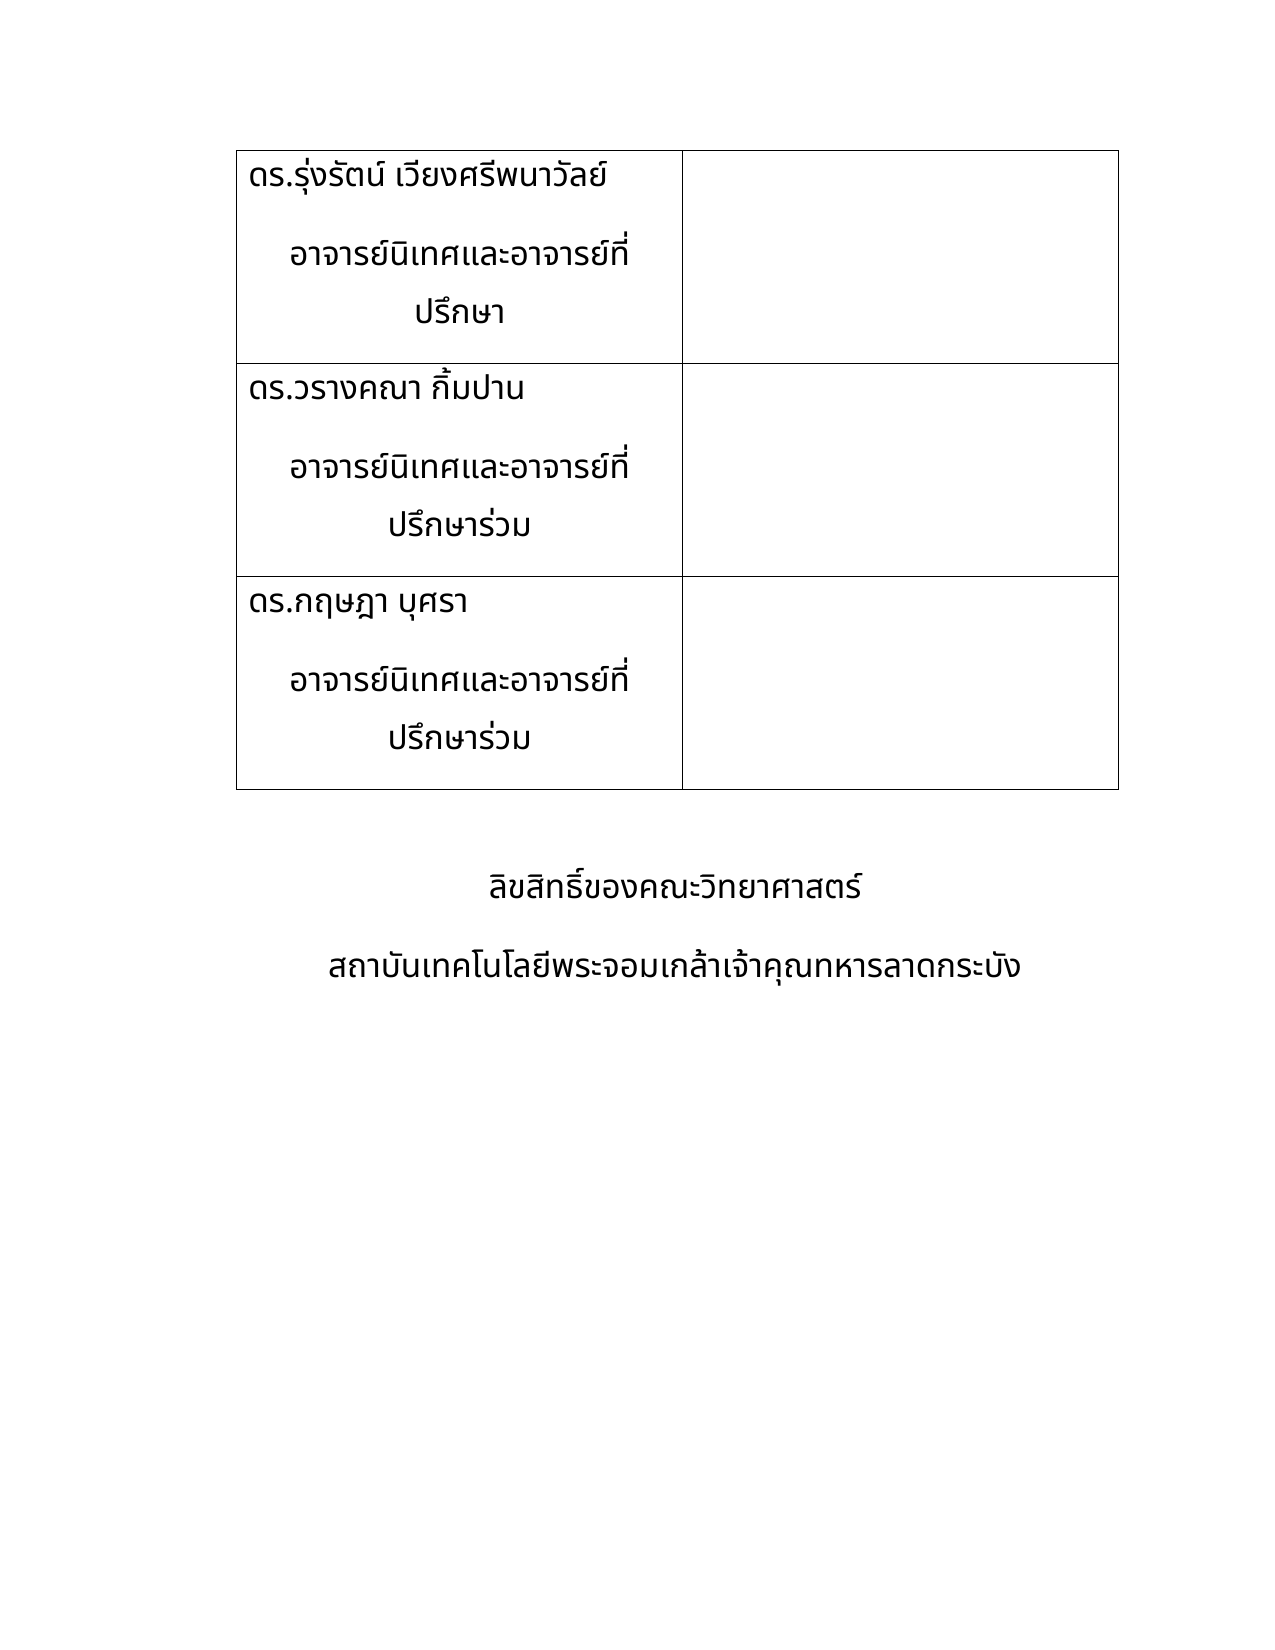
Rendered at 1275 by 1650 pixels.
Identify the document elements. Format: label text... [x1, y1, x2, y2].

table_cell [683, 151, 1118, 363]
table_cell ดร.รุ่งรัตน์ เวียงศรีพนาวัลย์ อาจารย์นิเทศและอาจารย์ที่ปรึกษา [237, 151, 682, 363]
text ลิขสิทธิ์ของคณะวิทยาศาสตร์ [225, 863, 1125, 913]
table_cell ดร.วรางคณา กิ้มปาน อาจารย์นิเทศและอาจารย์ที่ปรึกษาร่วม [237, 364, 682, 576]
table_cell [683, 577, 1118, 789]
text สถาบันเทคโนโลยีพระจอมเกล้าเจ้าคุณทหารลาดกระบัง [225, 942, 1125, 992]
table_cell ดร.กฤษฎา บุศรา อาจารย์นิเทศและอาจารย์ที่ปรึกษาร่วม [237, 577, 682, 789]
table_cell [683, 364, 1118, 576]
